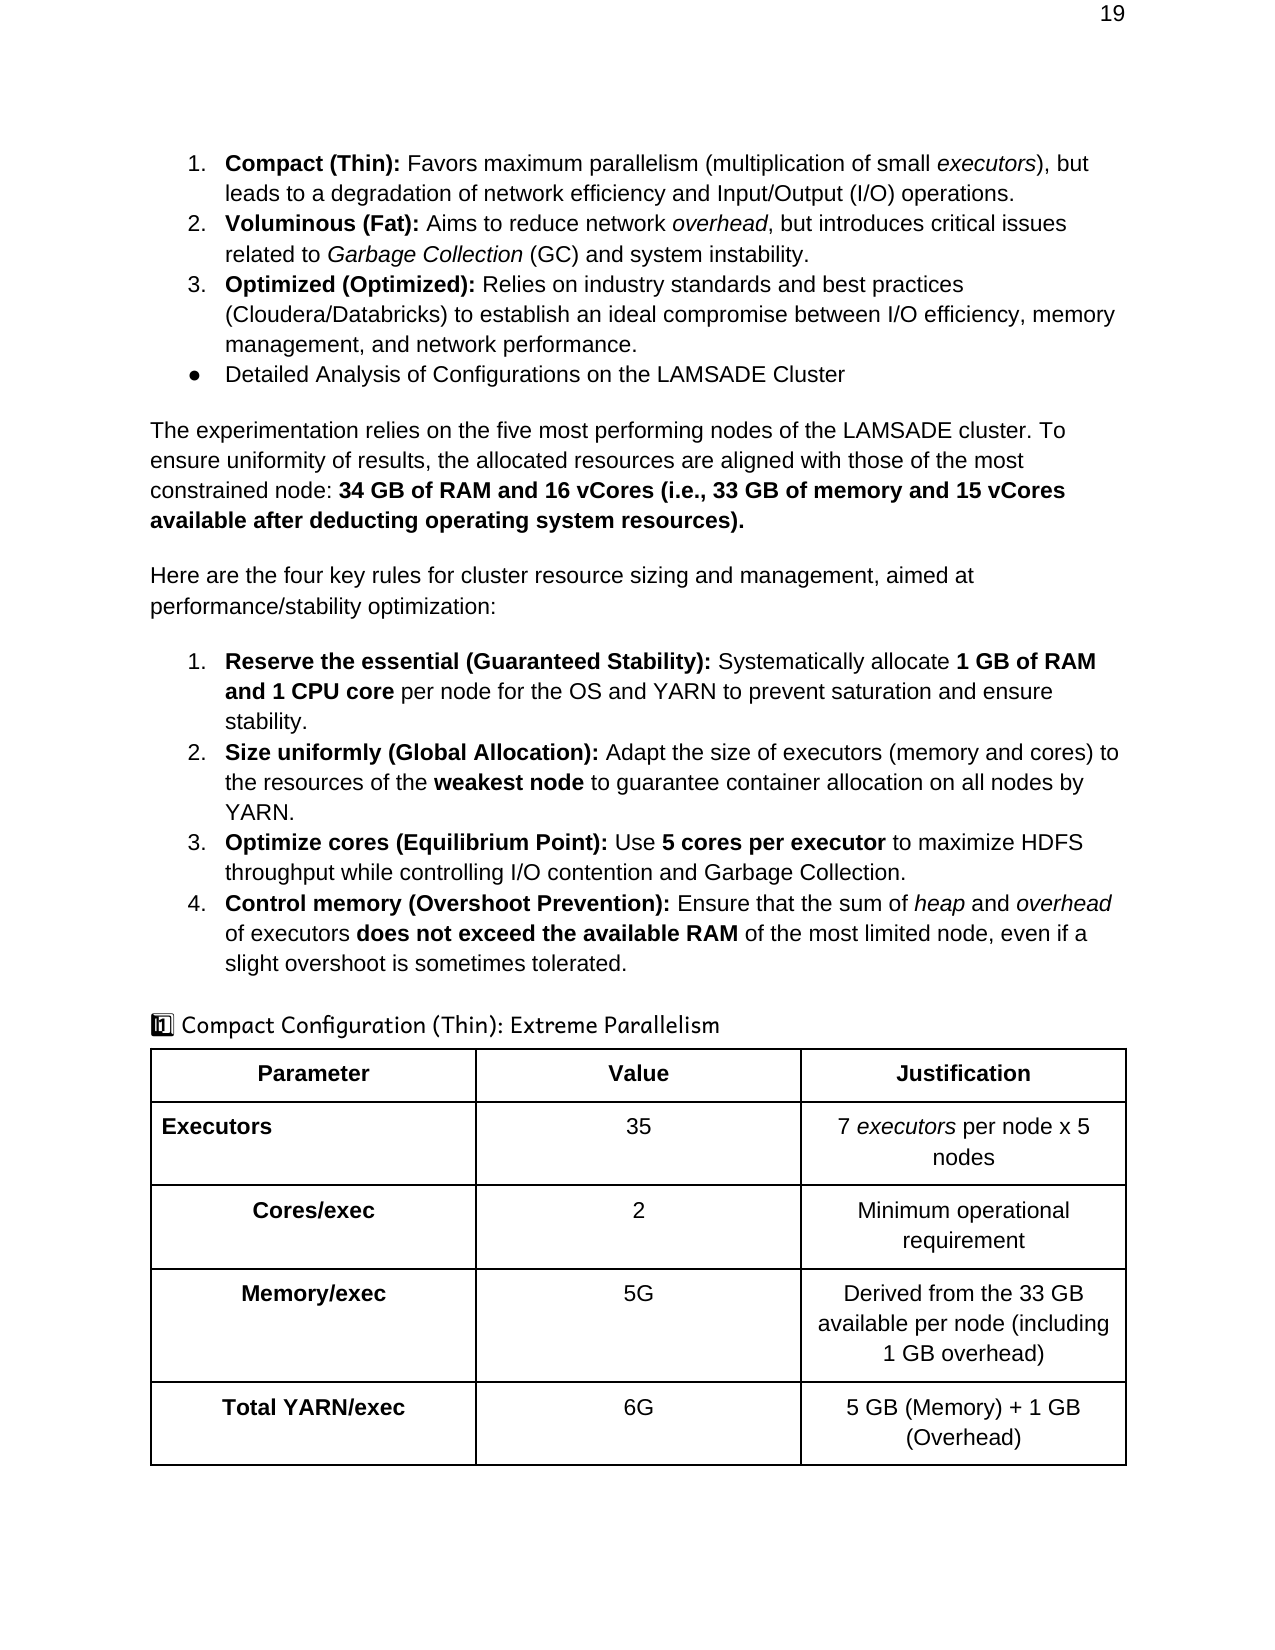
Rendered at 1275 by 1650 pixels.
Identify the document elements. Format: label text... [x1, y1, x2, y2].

list Compact (Thin): Favors maximum parallelism (multiplication of small executors), but leads to a degradation of network efficiency and Input/Output (I/O) operations. [187, 150, 1125, 207]
list Detailed Analysis of Configurations on the LAMSADE Cluster [187, 361, 1125, 388]
table_cell Cores/exec [152, 1186, 475, 1267]
text 1️⃣ Compact Configuration (Thin): Extreme Parallelism [150, 1005, 1125, 1042]
table_header Value [477, 1050, 800, 1101]
table_cell 7 executors per node x 5 nodes [802, 1103, 1125, 1184]
table_header Justification [802, 1050, 1125, 1101]
table_cell Minimum operational requirement [802, 1186, 1125, 1267]
table_cell Memory/exec [152, 1270, 475, 1381]
table_cell 5 GB (Memory) + 1 GB (Overhead) [802, 1383, 1125, 1464]
table_cell 35 [477, 1103, 800, 1184]
table_header Parameter [152, 1050, 475, 1101]
text Here are the four key rules for cluster resource sizing and management, aimed at performance/stability optimization: [150, 562, 1125, 619]
text The experimentation relies on the five most performing nodes of the LAMSADE cluster. To ensure uniformity of results, the allocated resources are aligned with those of the most constrained node: 34 GB of RAM and 16 vCores (i.e., 33 GB of memory and 15 vCores available after deducting operating system resources). [150, 417, 1125, 534]
list Reserve the essential (Guaranteed Stability): Systematically allocate 1 GB of RAM and 1 CPU core per node for the OS and YARN to prevent saturation and ensure stability. [187, 648, 1125, 735]
table_cell 2 [477, 1186, 800, 1267]
table_cell 6G [477, 1383, 800, 1464]
list Optimized (Optimized): Relies on industry standards and best practices (Cloudera/Databricks) to establish an ideal compromise between I/O efficiency, memory management, and network performance. [187, 271, 1125, 358]
table_cell Executors [152, 1103, 475, 1184]
list Control memory (Overshoot Prevention): Ensure that the sum of heap and overhead of executors does not exceed the available RAM of the most limited node, even if a slight overshoot is sometimes tolerated. [187, 889, 1125, 976]
list Voluminous (Fat): Aims to reduce network overhead, but introduces critical issues related to Garbage Collection (GC) and system instability. [187, 210, 1125, 267]
table_cell Total YARN/exec [152, 1383, 475, 1464]
list Optimize cores (Equilibrium Point): Use 5 cores per executor to maximize HDFS throughput while controlling I/O contention and Garbage Collection. [187, 829, 1125, 886]
table_cell Derived from the 33 GB available per node (including 1 GB overhead) [802, 1270, 1125, 1381]
list Size uniformly (Global Allocation): Adapt the size of executors (memory and cores) to the resources of the weakest node to guarantee container allocation on all nodes by YARN. [187, 738, 1125, 825]
table_cell 5G [477, 1270, 800, 1381]
